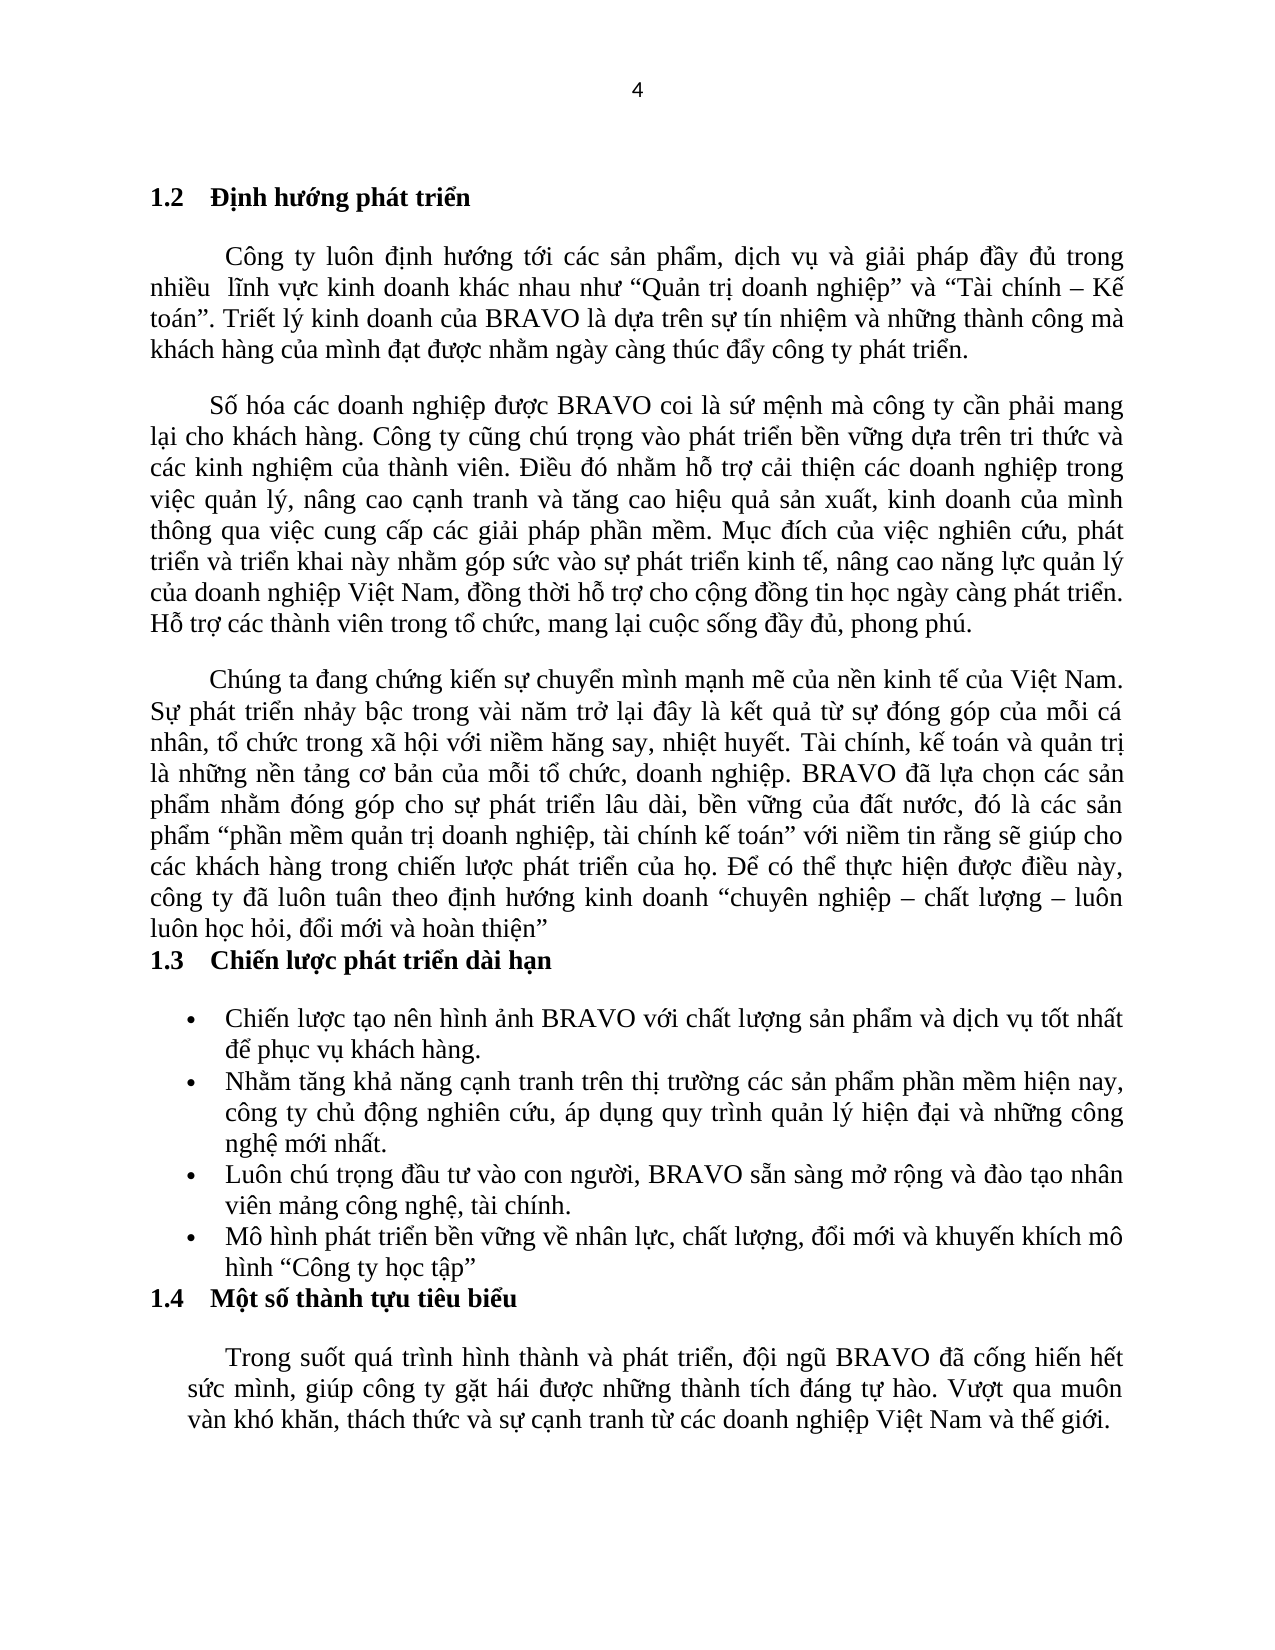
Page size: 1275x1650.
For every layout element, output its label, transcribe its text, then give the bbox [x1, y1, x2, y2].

list Mô hình phát triển bền vững về nhân lực, chất lượng, đổi mới và khuyến khích mô hình “Công ty học tập” [187, 1220, 1125, 1283]
text Định hướng phát triển [150, 181, 1125, 212]
text Một số thành tựu tiêu biểu [150, 1283, 1125, 1314]
text Chiến lược phát triển dài hạn [150, 944, 1125, 975]
list Nhằm tăng khả năng cạnh tranh trên thị trường các sản phẩm phần mềm hiện nay, công ty chủ động nghiên cứu, áp dụng quy trình quản lý hiện đại và những công nghệ mới nhất. [187, 1064, 1125, 1158]
list Chiến lược tạo nên hình ảnh BRAVO với chất lượng sản phẩm và dịch vụ tốt nhất để phục vụ khách hàng. [187, 1002, 1125, 1064]
text Chúng ta đang chứng kiến sự chuyển mình mạnh mẽ của nền kinh tế của Việt Nam. Sự phát triển nhảy bậc trong vài năm trở lại đây là kết quả từ sự đóng góp của mỗi cá nhân, tổ chức trong xã hội với niềm hăng say, nhiệt huyết. Tài chính, kế toán và quản trị là những nền tảng cơ bản của mỗi tổ chức, doanh nghiệp. BRAVO đã lựa chọn các sản phẩm nhằm đóng góp cho sự phát triển lâu dài, bền vững của đất nước, đó là các sản phẩm “phần mềm quản trị doanh nghiệp, tài chính kế toán” với niềm tin rằng sẽ giúp cho các khách hàng trong chiến lược phát triển của họ. Để có thể thực hiện được điều này, công ty đã luôn tuân theo định hướng kinh doanh “chuyên nghiệp – chất lượng – luôn luôn học hỏi, đổi mới và hoàn thiện” [150, 663, 1125, 944]
text Số hóa các doanh nghiệp được BRAVO coi là sứ mệnh mà công ty cần phải mang lại cho khách hàng. Công ty cũng chú trọng vào phát triển bền vững dựa trên tri thức và các kinh nghiệm của thành viên. Điều đó nhằm hỗ trợ cải thiện các doanh nghiệp trong việc quản lý, nâng cao cạnh tranh và tăng cao hiệu quả sản xuất, kinh doanh của mình thông qua việc cung cấp các giải pháp phần mềm. Mục đích của việc nghiên cứu, phát triển và triển khai này nhằm góp sức vào sự phát triển kinh tế, nâng cao năng lực quản lý của doanh nghiệp Việt Nam, đồng thời hỗ trợ cho cộng đồng tin học ngày càng phát triển. Hỗ trợ các thành viên trong tổ chức, mang lại cuộc sống đầy đủ, phong phú. [150, 389, 1125, 638]
text Trong suốt quá trình hình thành và phát triển, đội ngũ BRAVO đã cống hiến hết sức mình, giúp công ty gặt hái được những thành tích đáng tự hào. Vượt qua muôn vàn khó khăn, thách thức và sự cạnh tranh từ các doanh nghiệp Việt Nam và thế giới. [187, 1341, 1125, 1434]
list Luôn chú trọng đầu tư vào con người, BRAVO sẵn sàng mở rộng và đào tạo nhân viên mảng công nghệ, tài chính. [187, 1158, 1125, 1220]
text Công ty luôn định hướng tới các sản phẩm, dịch vụ và giải pháp đầy đủ trong nhiều lĩnh vực kinh doanh khác nhau như “Quản trị doanh nghiệp” và “Tài chính – Kế toán”. Triết lý kinh doanh của BRAVO là dựa trên sự tín nhiệm và những thành công mà khách hàng của mình đạt được nhằm ngày càng thúc đẩy công ty phát triển. [150, 240, 1125, 364]
